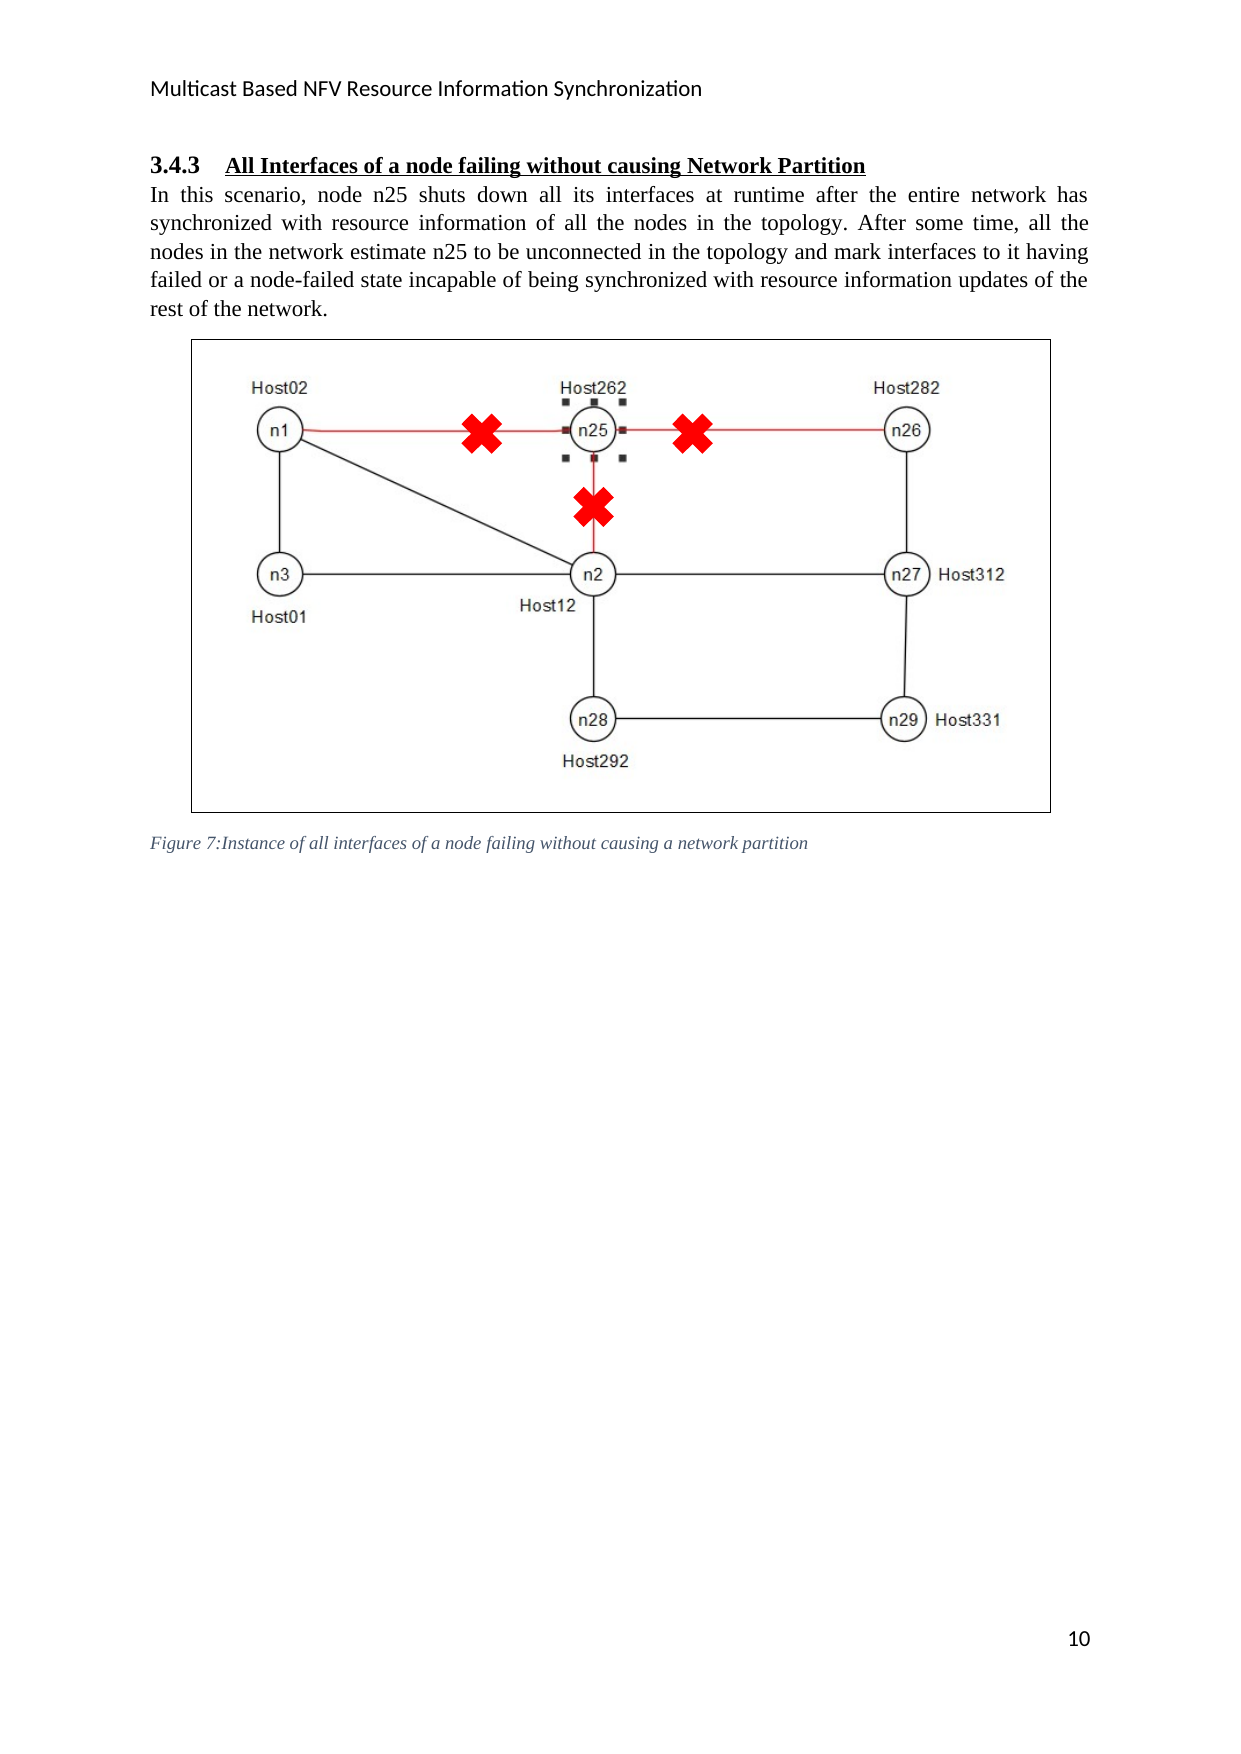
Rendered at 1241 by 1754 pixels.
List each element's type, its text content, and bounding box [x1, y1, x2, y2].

text Figure 7:Instance of all interfaces of a node failing without causing a network partition [150, 832, 1090, 853]
text In this scenario, node n25 shuts down all its interfaces at runtime after the entire network has synchronized with resource information of all the nodes in the topology. After some time, all the nodes in the network estimate n25 to be unconnected in the topology and mark interfaces to it having failed or a node-failed state incapable of being synchronized with resource information updates of the rest of the network. [150, 181, 1090, 321]
picture [192, 340, 1050, 812]
subtitle All Interfaces of a node failing without causing Network Partition [150, 150, 1090, 179]
